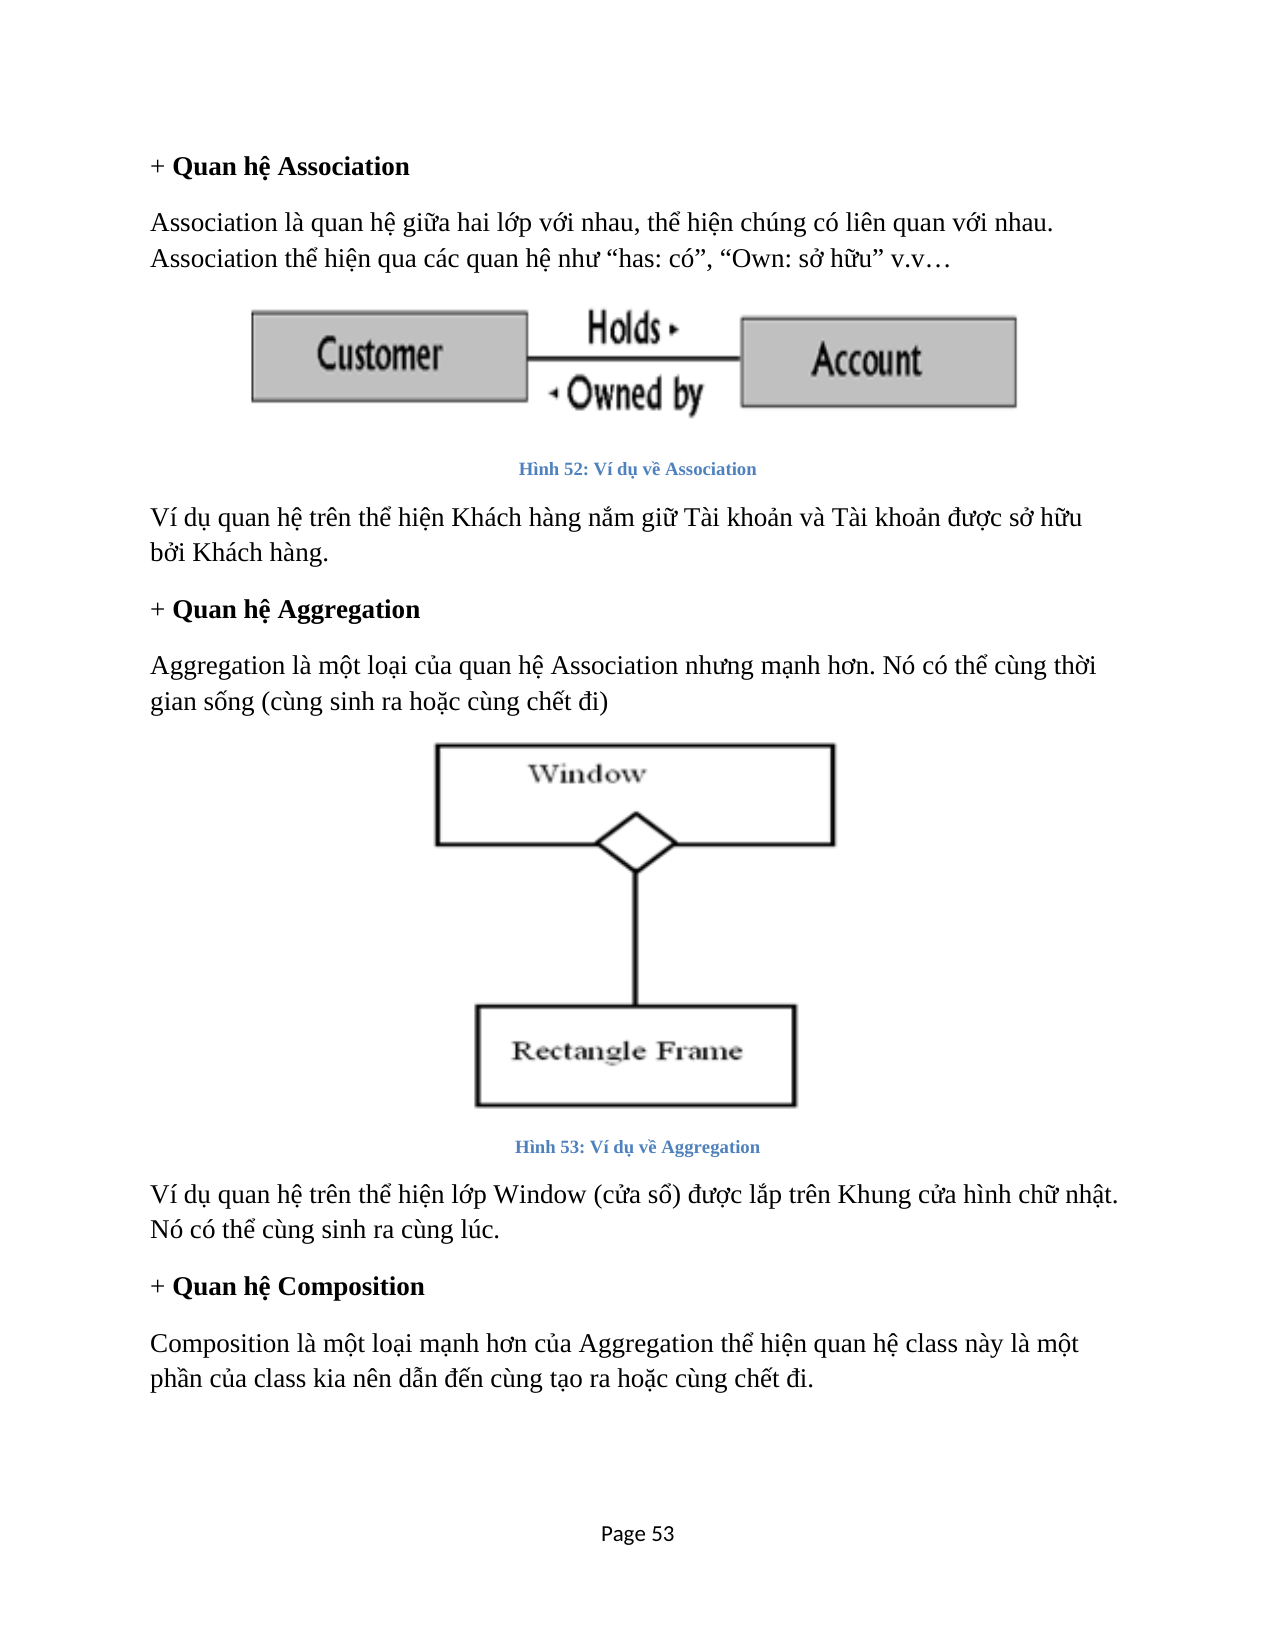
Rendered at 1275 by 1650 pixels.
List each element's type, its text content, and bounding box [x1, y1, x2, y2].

text Aggregation là một loại của quan hệ Association nhưng mạnh hơn. Nó có thể cùng thời gian sống (cùng sinh ra hoặc cùng chết đi) [150, 649, 1125, 716]
text + Quan hệ Aggregation [150, 593, 1125, 624]
text Association là quan hệ giữa hai lớp với nhau, thể hiện chúng có liên quan với nhau. Association thể hiện qua các quan hệ như “has: có”, “Own: sở hữu” v.v… [150, 207, 1125, 273]
text Hình 53: Ví dụ về Aggregation [150, 1136, 1125, 1157]
picture [432, 741, 843, 1111]
text + Quan hệ Association [150, 150, 1125, 181]
text + Quan hệ Composition [150, 1270, 1125, 1301]
text Composition là một loại mạnh hơn của Aggregation thể hiện quan hệ class này là một phần của class kia nên dẫn đến cùng tạo ra hoặc cùng chết đi. [150, 1327, 1125, 1394]
text Ví dụ quan hệ trên thể hiện Khách hàng nắm giữ Tài khoản và Tài khoản được sở hữu bởi Khách hàng. [150, 501, 1125, 567]
picture [248, 298, 1027, 434]
text Hình 52: Ví dụ về Association [150, 458, 1125, 480]
text Ví dụ quan hệ trên thể hiện lớp Window (cửa sổ) được lắp trên Khung cửa hình chữ nhật. Nó có thể cùng sinh ra cùng lúc. [150, 1178, 1125, 1245]
